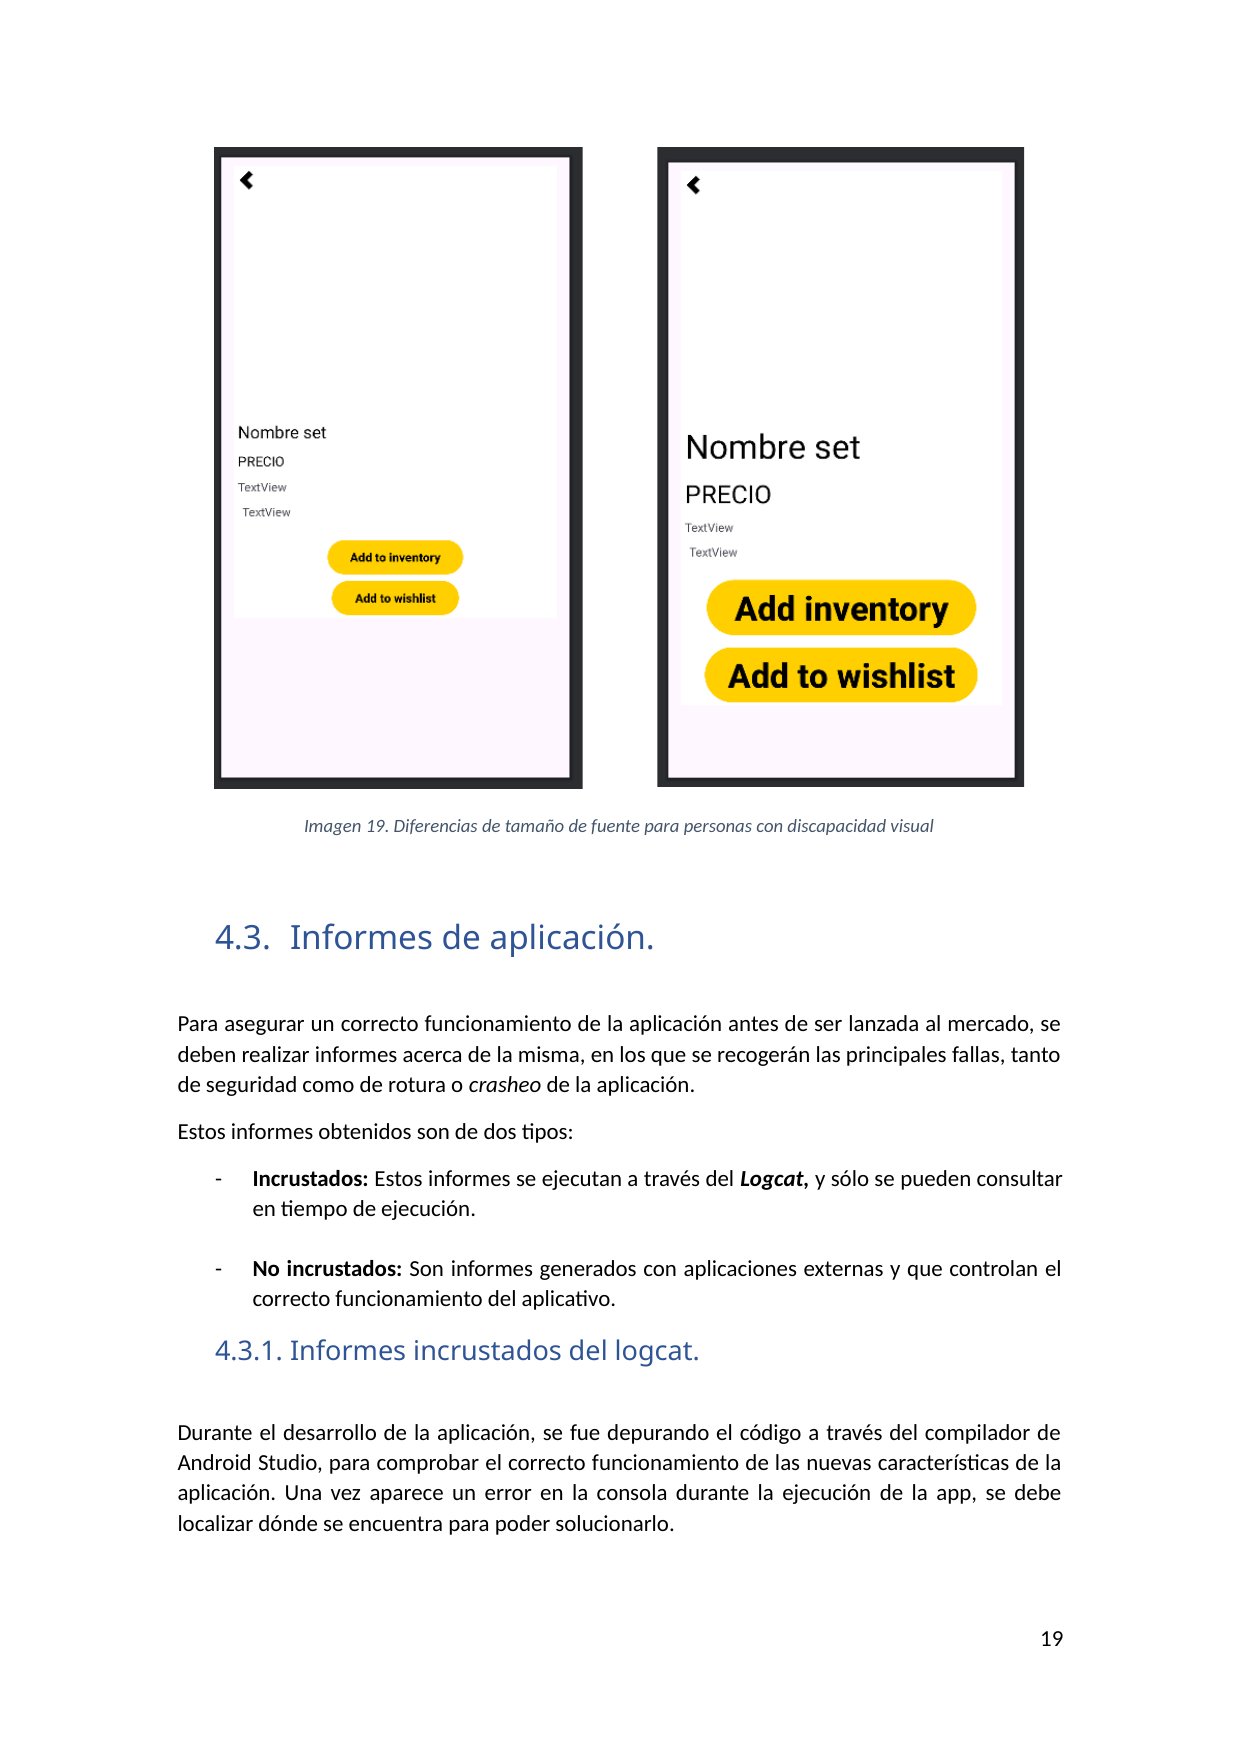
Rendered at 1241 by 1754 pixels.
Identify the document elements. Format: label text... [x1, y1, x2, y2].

list No incrustados: Son informes generados con aplicaciones externas y que controlan el correcto funcionamiento del aplicativo. [215, 1254, 1063, 1312]
table_header [620, 148, 1062, 815]
text Durante el desarrollo de la aplicación, se fue depurando el código a través del compilador de Android Studio, para comprobar el correcto funcionamiento de las nuevas características de la aplicación. Una vez aparece un error en la consola durante la ejecución de la app, se debe localizar dónde se encuentra para poder solucionarlo. [177, 1418, 1063, 1537]
table_header [177, 148, 619, 815]
text Para asegurar un correcto funcionamiento de la aplicación antes de ser lanzada al mercado, se deben realizar informes acerca de la misma, en los que se recogerán las principales fallas, tanto de seguridad como de rotura o crasheo de la aplicación. [177, 1009, 1063, 1098]
picture [657, 147, 1025, 787]
list Incrustados: Estos informes se ejecutan a través del Logcat, y sólo se pueden consultar en tiempo de ejecución. [215, 1164, 1063, 1222]
subtitle Informes incrustados del logcat. [215, 1331, 1063, 1368]
picture [214, 147, 583, 789]
subtitle Informes de aplicación. [215, 914, 1063, 959]
text Estos informes obtenidos son de dos tipos: [177, 1117, 1063, 1145]
